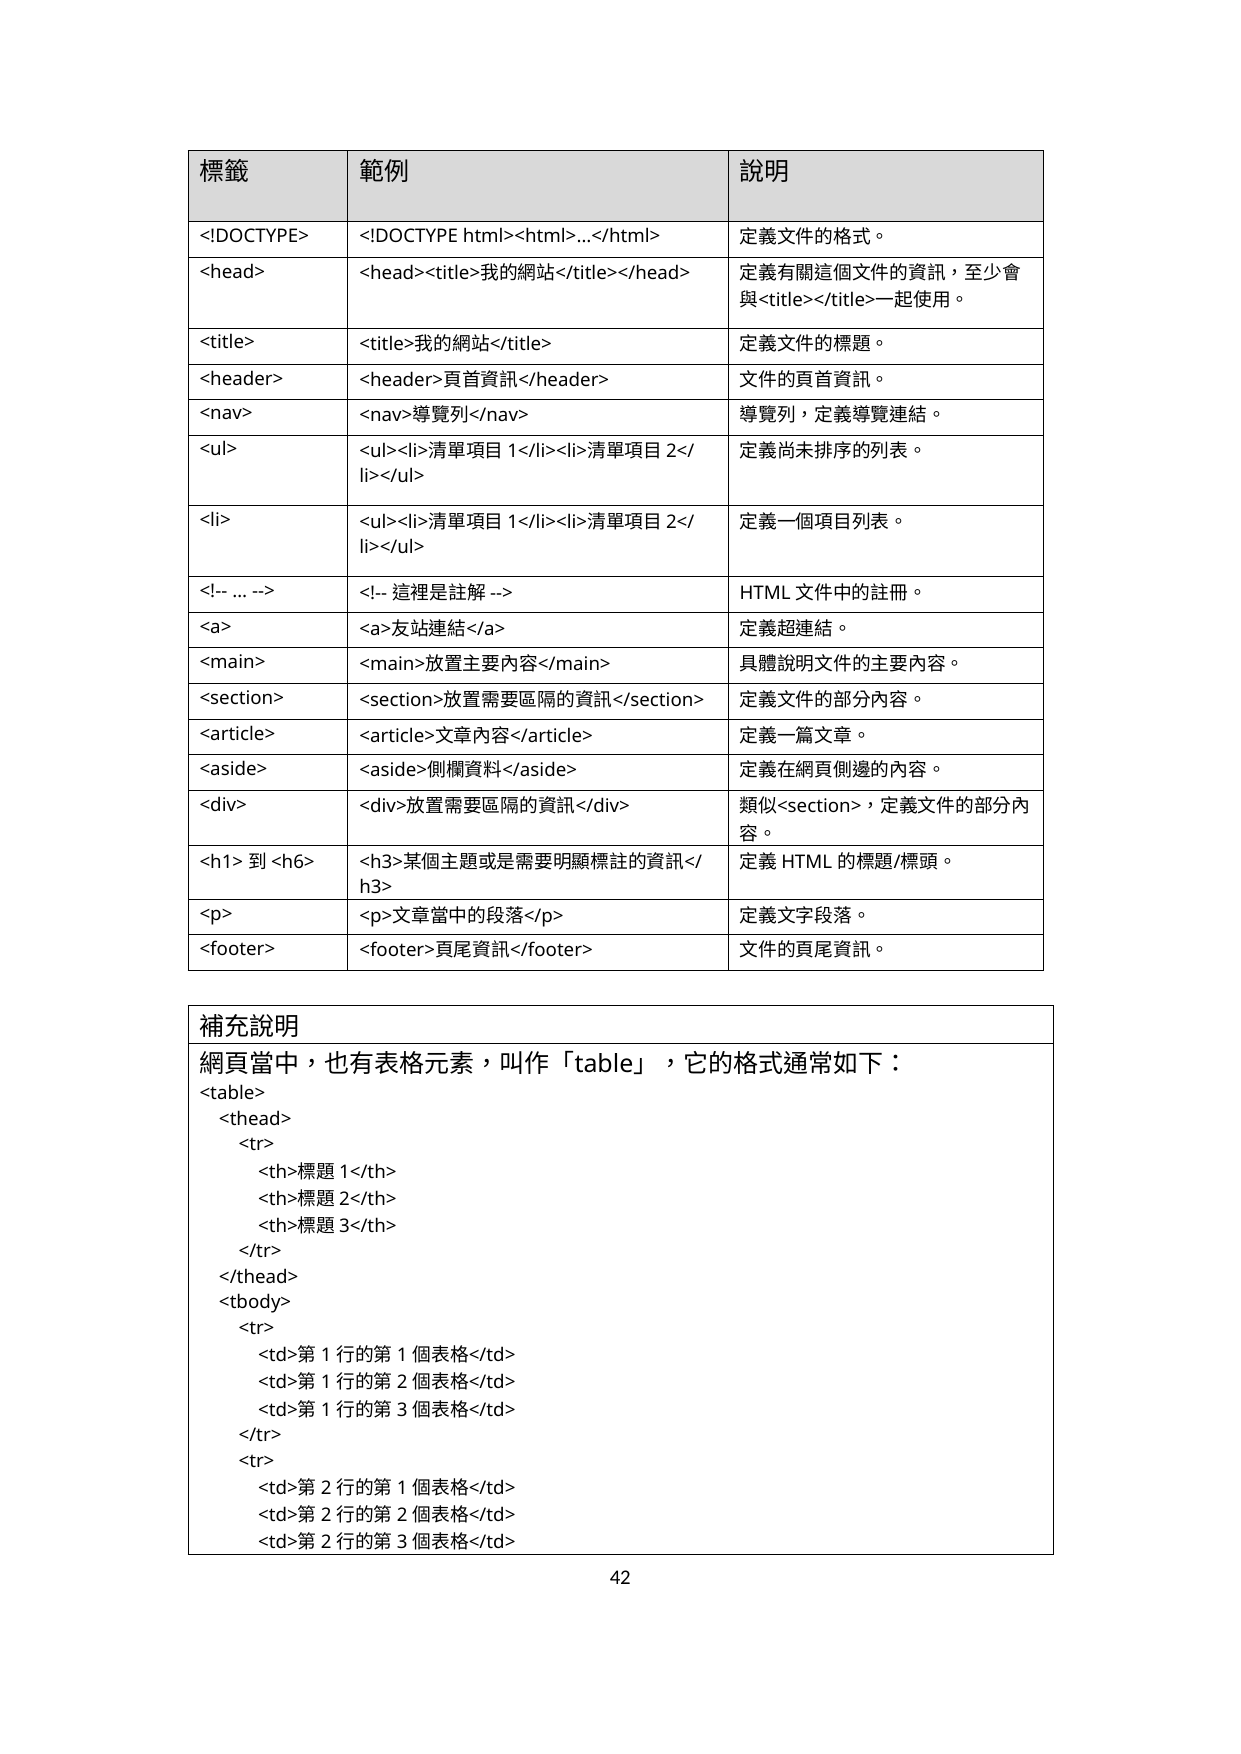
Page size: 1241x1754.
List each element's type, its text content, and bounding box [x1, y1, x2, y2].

table_cell <ul> [189, 436, 347, 505]
table_cell 定義在網頁側邊的內容。 [729, 755, 1043, 790]
table_cell <aside>側欄資料</aside> [348, 755, 728, 790]
table_cell <head> [189, 258, 347, 328]
table_cell 文件的頁首資訊。 [729, 365, 1043, 398]
table_cell <ul><li>清單項目1</li><li>清單項目2</li></ul> [348, 506, 728, 576]
table_cell <header> [189, 365, 347, 398]
table_cell <nav>導覽列</nav> [348, 400, 728, 434]
table_cell <article>文章內容</article> [348, 720, 728, 754]
table_header 標籤 [189, 151, 347, 221]
table_cell <!-- … --> [189, 577, 347, 612]
table_cell <p>文章當中的段落</p> [348, 900, 728, 934]
table_cell <section>放置需要區隔的資訊</section> [348, 684, 728, 719]
table_cell <p> [189, 900, 347, 934]
table_cell <!DOCTYPE html><html>…</html> [348, 222, 728, 257]
table_cell 具體說明文件的主要內容。 [729, 648, 1043, 683]
table_cell 定義尚未排序的列表。 [729, 436, 1043, 505]
table_cell <article> [189, 720, 347, 754]
table_cell <main> [189, 648, 347, 683]
table_cell <head><title>我的網站</title></head> [348, 258, 728, 328]
table_cell <title>我的網站</title> [348, 329, 728, 364]
table_cell <!DOCTYPE> [189, 222, 347, 257]
table_cell HTML 文件中的註冊。 [729, 577, 1043, 612]
table_cell 定義超連結。 [729, 613, 1043, 647]
table_cell <ul><li>清單項目1</li><li>清單項目2</li></ul> [348, 436, 728, 505]
table_cell 文件的頁尾資訊。 [729, 935, 1043, 970]
table_cell 定義一篇文章。 [729, 720, 1043, 754]
table_cell <div> [189, 791, 347, 845]
table_cell 定義 HTML 的標題/標頭。 [729, 846, 1043, 899]
table_cell <li> [189, 506, 347, 576]
table_cell <a> [189, 613, 347, 647]
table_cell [189, 1044, 1053, 1554]
table_cell <h3>某個主題或是需要明顯標註的資訊</h3> [348, 846, 728, 899]
table_cell 定義一個項目列表。 [729, 506, 1043, 576]
table_cell <title> [189, 329, 347, 364]
table_cell <footer>頁尾資訊</footer> [348, 935, 728, 970]
table_cell 類似<section>，定義文件的部分內容。 [729, 791, 1043, 845]
table_cell <main>放置主要內容</main> [348, 648, 728, 683]
table_header 說明 [729, 151, 1043, 221]
table_cell <section> [189, 684, 347, 719]
table_cell 定義文件的部分內容。 [729, 684, 1043, 719]
table_cell 導覽列，定義導覽連結。 [729, 400, 1043, 434]
table_cell <a>友站連結</a> [348, 613, 728, 647]
table_cell <header>頁首資訊</header> [348, 365, 728, 398]
table_cell 定義有關這個文件的資訊，至少會與<title></title>一起使用。 [729, 258, 1043, 328]
table_cell <div>放置需要區隔的資訊</div> [348, 791, 728, 845]
table_cell 定義文件的標題。 [729, 329, 1043, 364]
table_header 範例 [348, 151, 728, 221]
table_cell <aside> [189, 755, 347, 790]
table_cell <footer> [189, 935, 347, 970]
table_cell <h1> 到 <h6> [189, 846, 347, 899]
table_cell <nav> [189, 400, 347, 434]
table_header 補充說明 [189, 1006, 1053, 1042]
table_cell 定義文件的格式。 [729, 222, 1043, 257]
table_cell <!-- 這裡是註解 --> [348, 577, 728, 612]
table_cell 定義文字段落。 [729, 900, 1043, 934]
